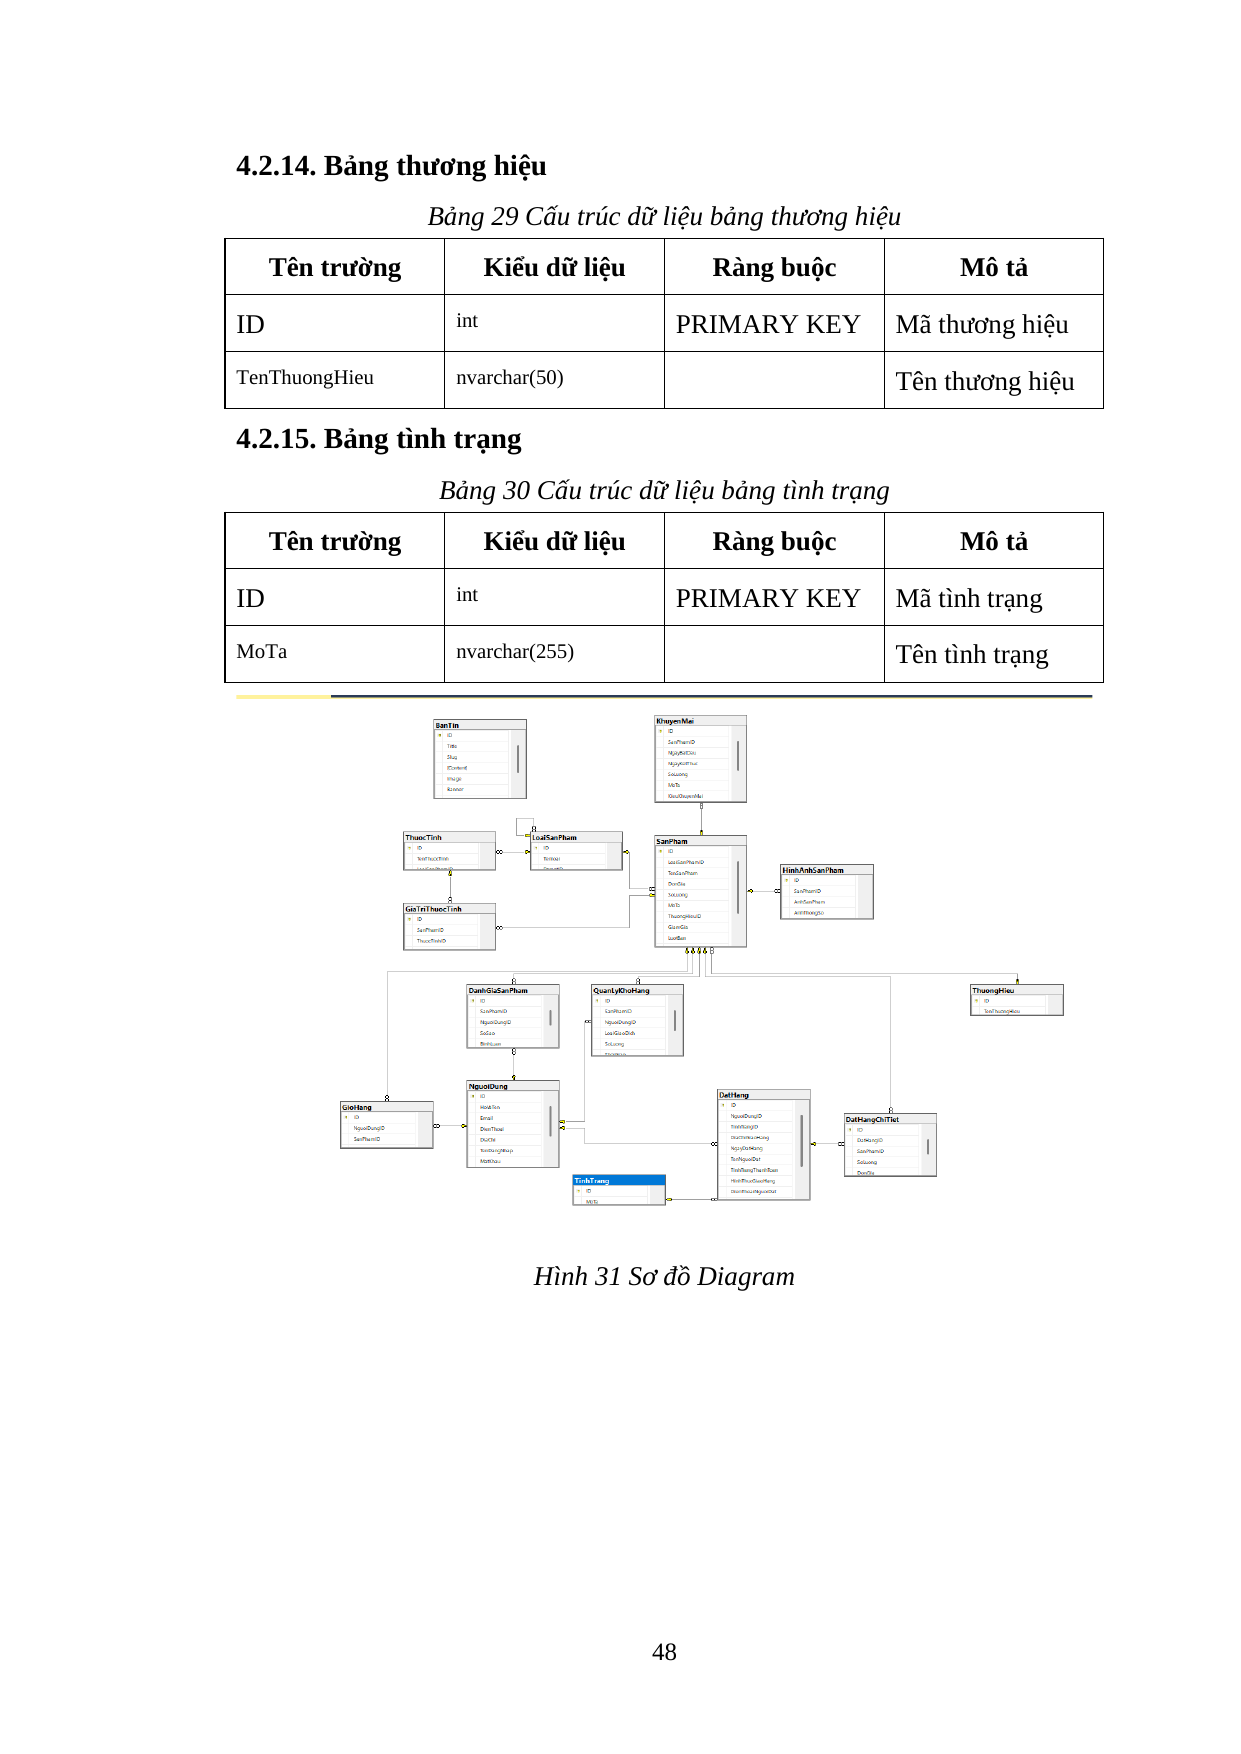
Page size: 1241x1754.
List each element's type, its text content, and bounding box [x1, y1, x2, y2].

picture [236, 695, 1093, 1242]
table_cell ID [226, 295, 444, 351]
text Bảng 29 Cấu trúc dữ liệu bảng thương hiệu [236, 200, 1092, 232]
table_cell MoTa [226, 626, 444, 682]
table_header Ràng buộc [665, 513, 884, 568]
table_cell Tên tình trạng [885, 626, 1103, 682]
table_header Tên trường [226, 513, 444, 568]
subtitle 4.2.15. Bảng tình trạng [236, 422, 1092, 455]
table_cell Tên thương hiệu [885, 352, 1103, 408]
table_cell int [445, 569, 664, 625]
table_cell Mã thương hiệu [885, 295, 1103, 351]
table_cell nvarchar(50) [445, 352, 664, 408]
table_header Tên trường [226, 239, 444, 294]
text Bảng 30 Cấu trúc dữ liệu bảng tình trạng [236, 474, 1092, 506]
table_cell Mã tình trạng [885, 569, 1103, 625]
table_cell [665, 352, 884, 408]
subtitle 4.2.14. Bảng thương hiệu [236, 148, 1092, 181]
table_cell int [445, 295, 664, 351]
table_cell PRIMARY KEY [665, 295, 884, 351]
table_header Ràng buộc [665, 239, 884, 294]
table_header Kiểu dữ liệu [445, 513, 664, 568]
table_header Mô tả [885, 239, 1103, 294]
table_header Kiểu dữ liệu [445, 239, 664, 294]
table_cell PRIMARY KEY [665, 569, 884, 625]
table_cell TenThuongHieu [226, 352, 444, 408]
table_cell ID [226, 569, 444, 625]
table_cell nvarchar(255) [445, 626, 664, 682]
table_header Mô tả [885, 513, 1103, 568]
table_cell [665, 626, 884, 682]
text Hình 31 Sơ đồ Diagram [236, 1260, 1092, 1291]
